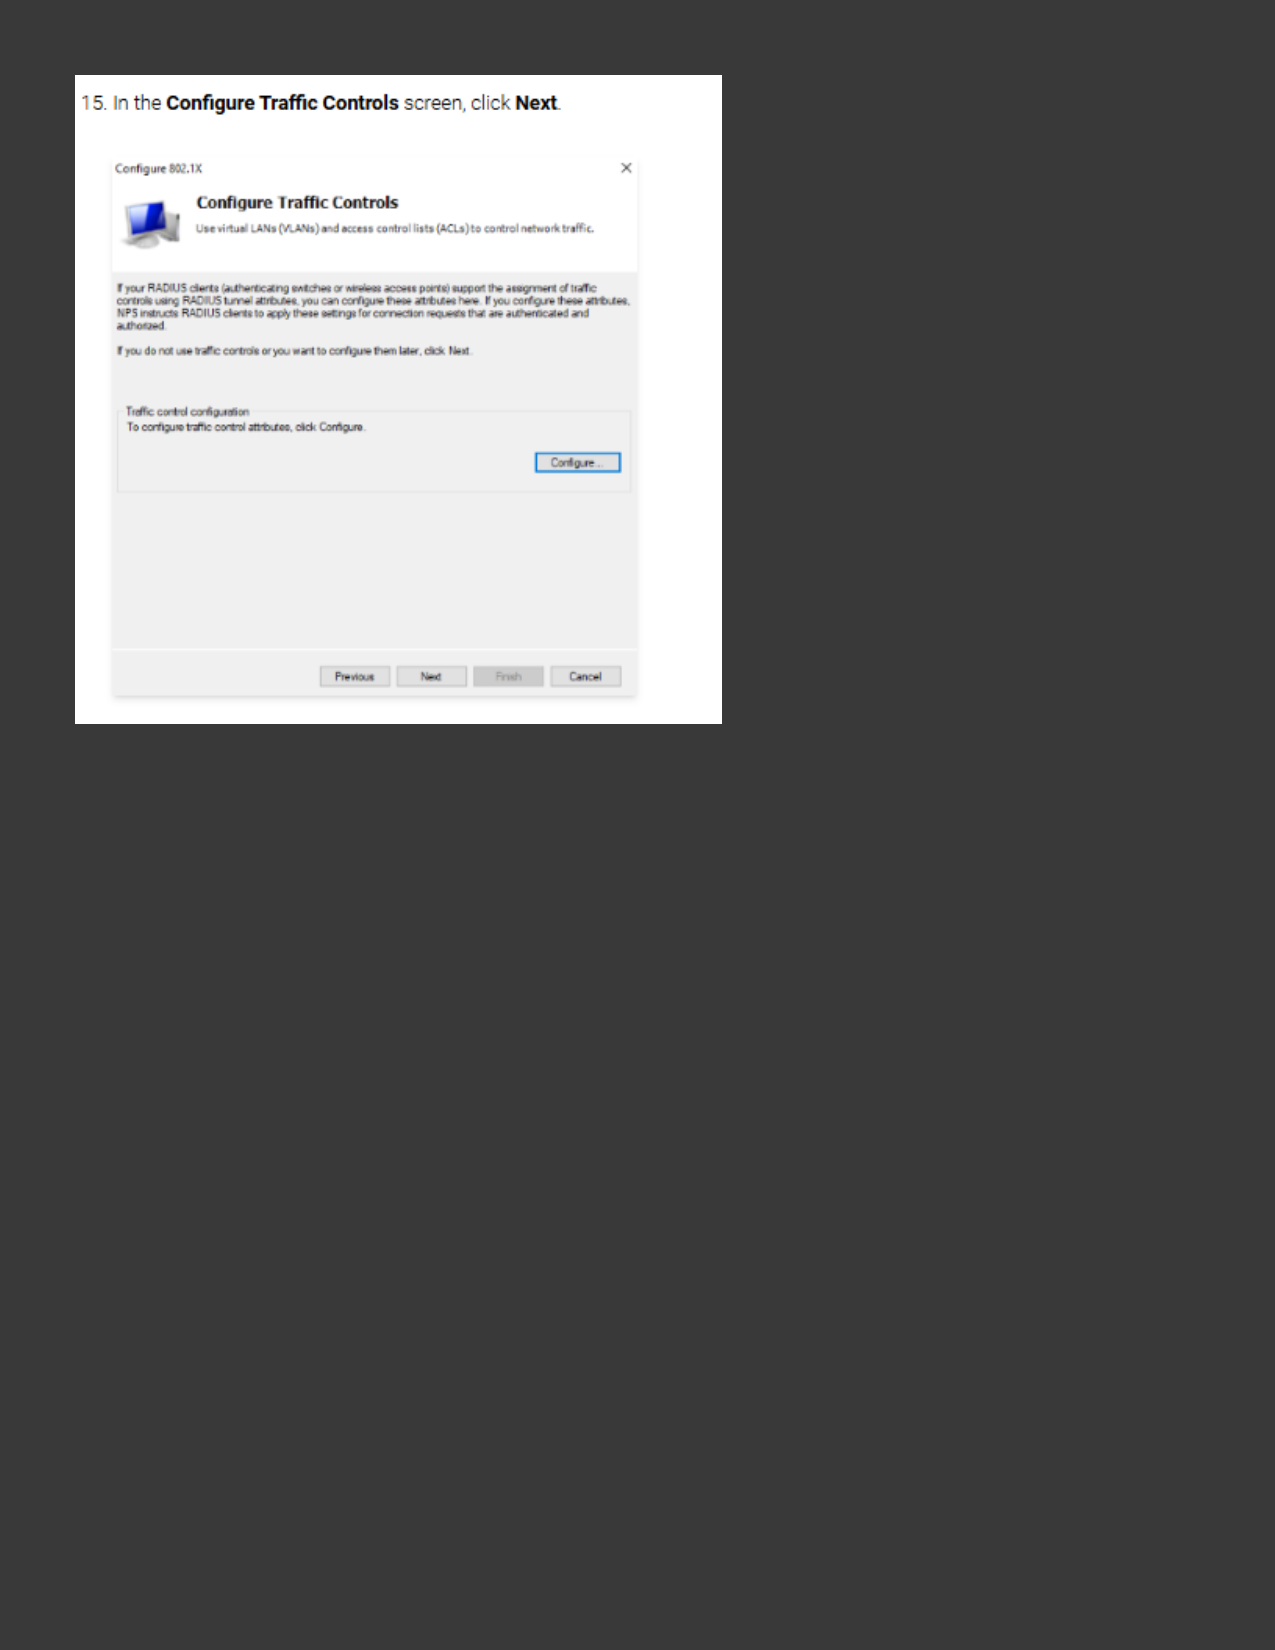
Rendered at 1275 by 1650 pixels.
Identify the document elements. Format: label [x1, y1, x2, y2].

picture [75, 75, 722, 724]
